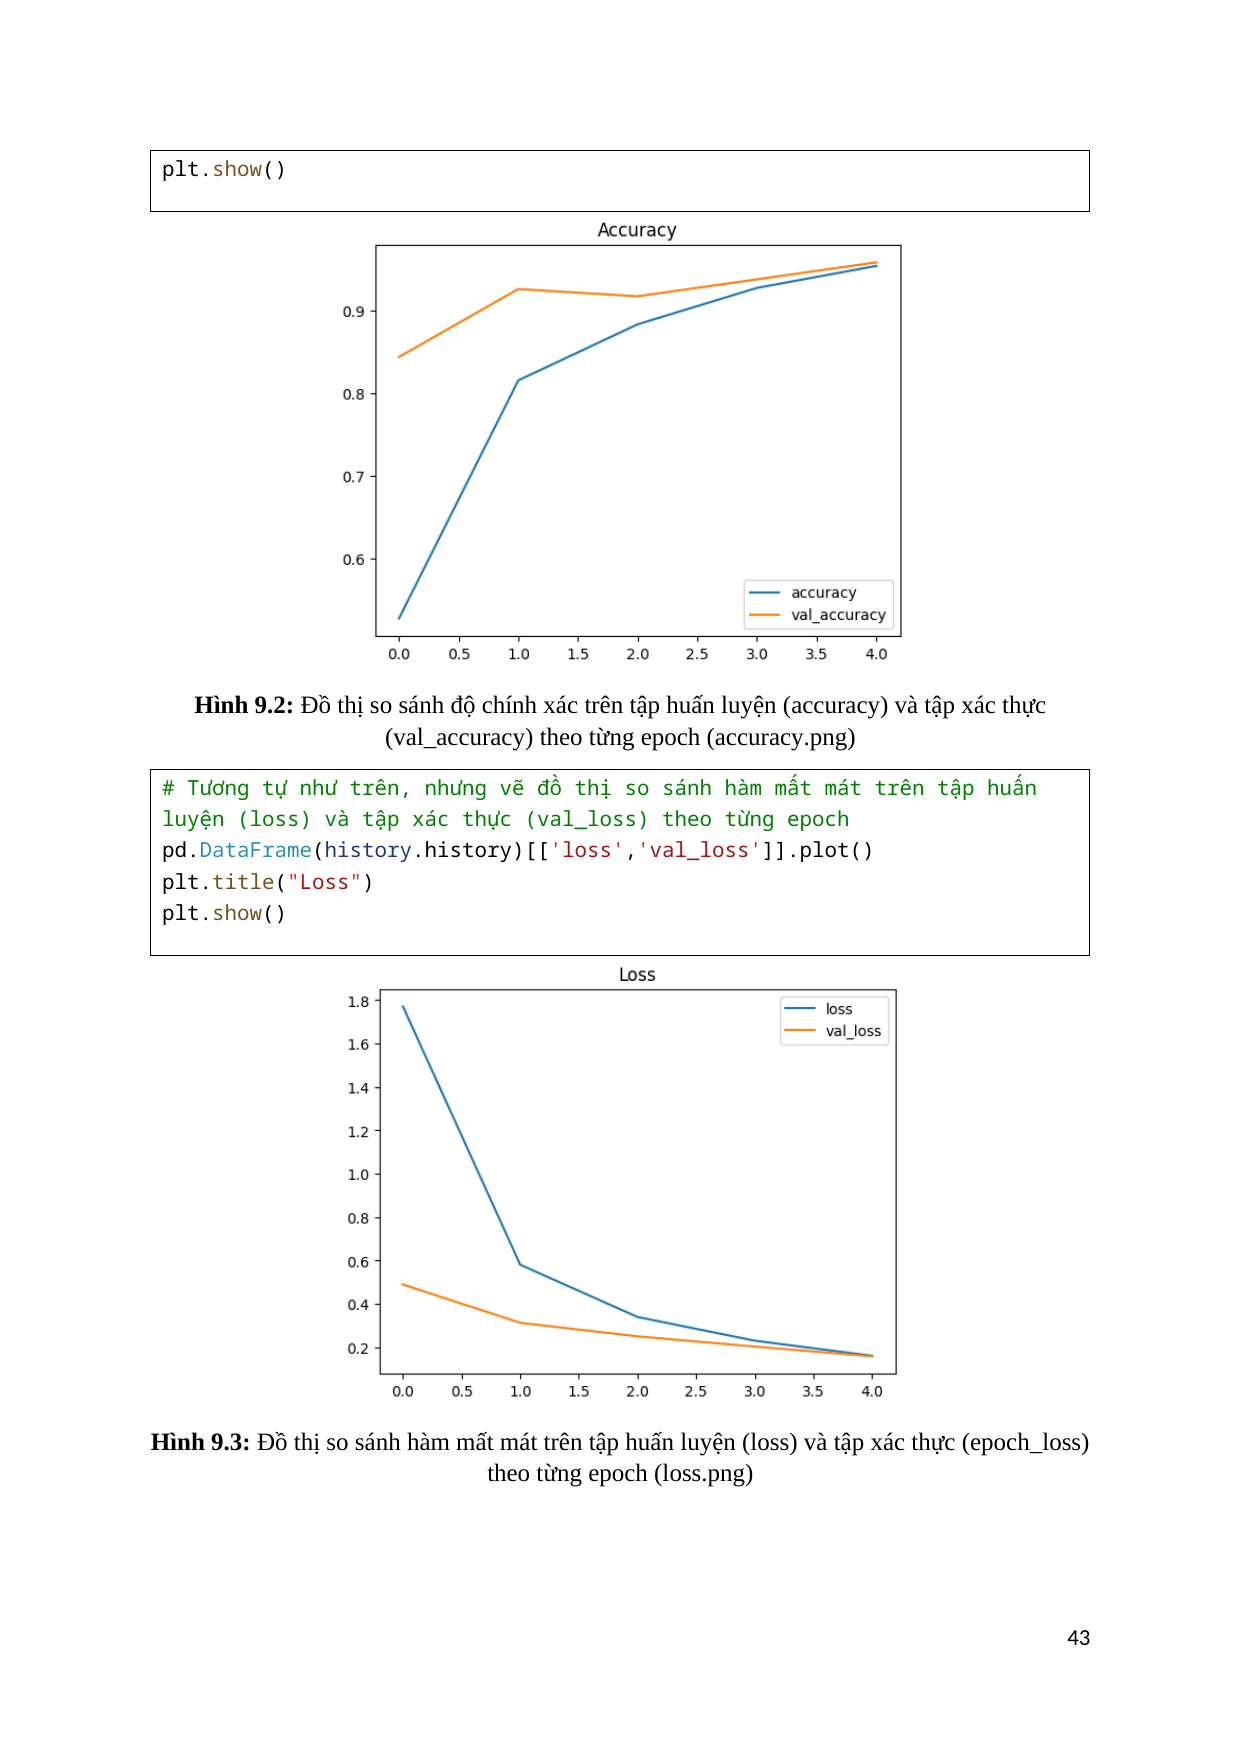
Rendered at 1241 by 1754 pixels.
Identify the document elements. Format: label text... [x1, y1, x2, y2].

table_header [151, 151, 1089, 211]
text Hình 9.2: Đồ thị so sánh độ chính xác trên tập huấn luyện (accuracy) và tập xác thực (val_accuracy) theo từng epoch (accuracy.png) [150, 691, 1090, 750]
table_header # Tương tự như trên, nhưng vẽ đồ thị so sánh hàm mất mát trên tập huấn luyện (loss) và tập xác thực (val_loss) theo từng epoch pd.DataFrame(history.history)[['loss','val_loss']].plot() plt.title("Loss") plt.show() [151, 770, 1089, 955]
picture [331, 212, 909, 672]
picture [336, 956, 905, 1409]
text Hình 9.3: Đồ thị so sánh hàm mất mát trên tập huấn luyện (loss) và tập xác thực (epoch_loss) theo từng epoch (loss.png) [150, 1427, 1090, 1487]
